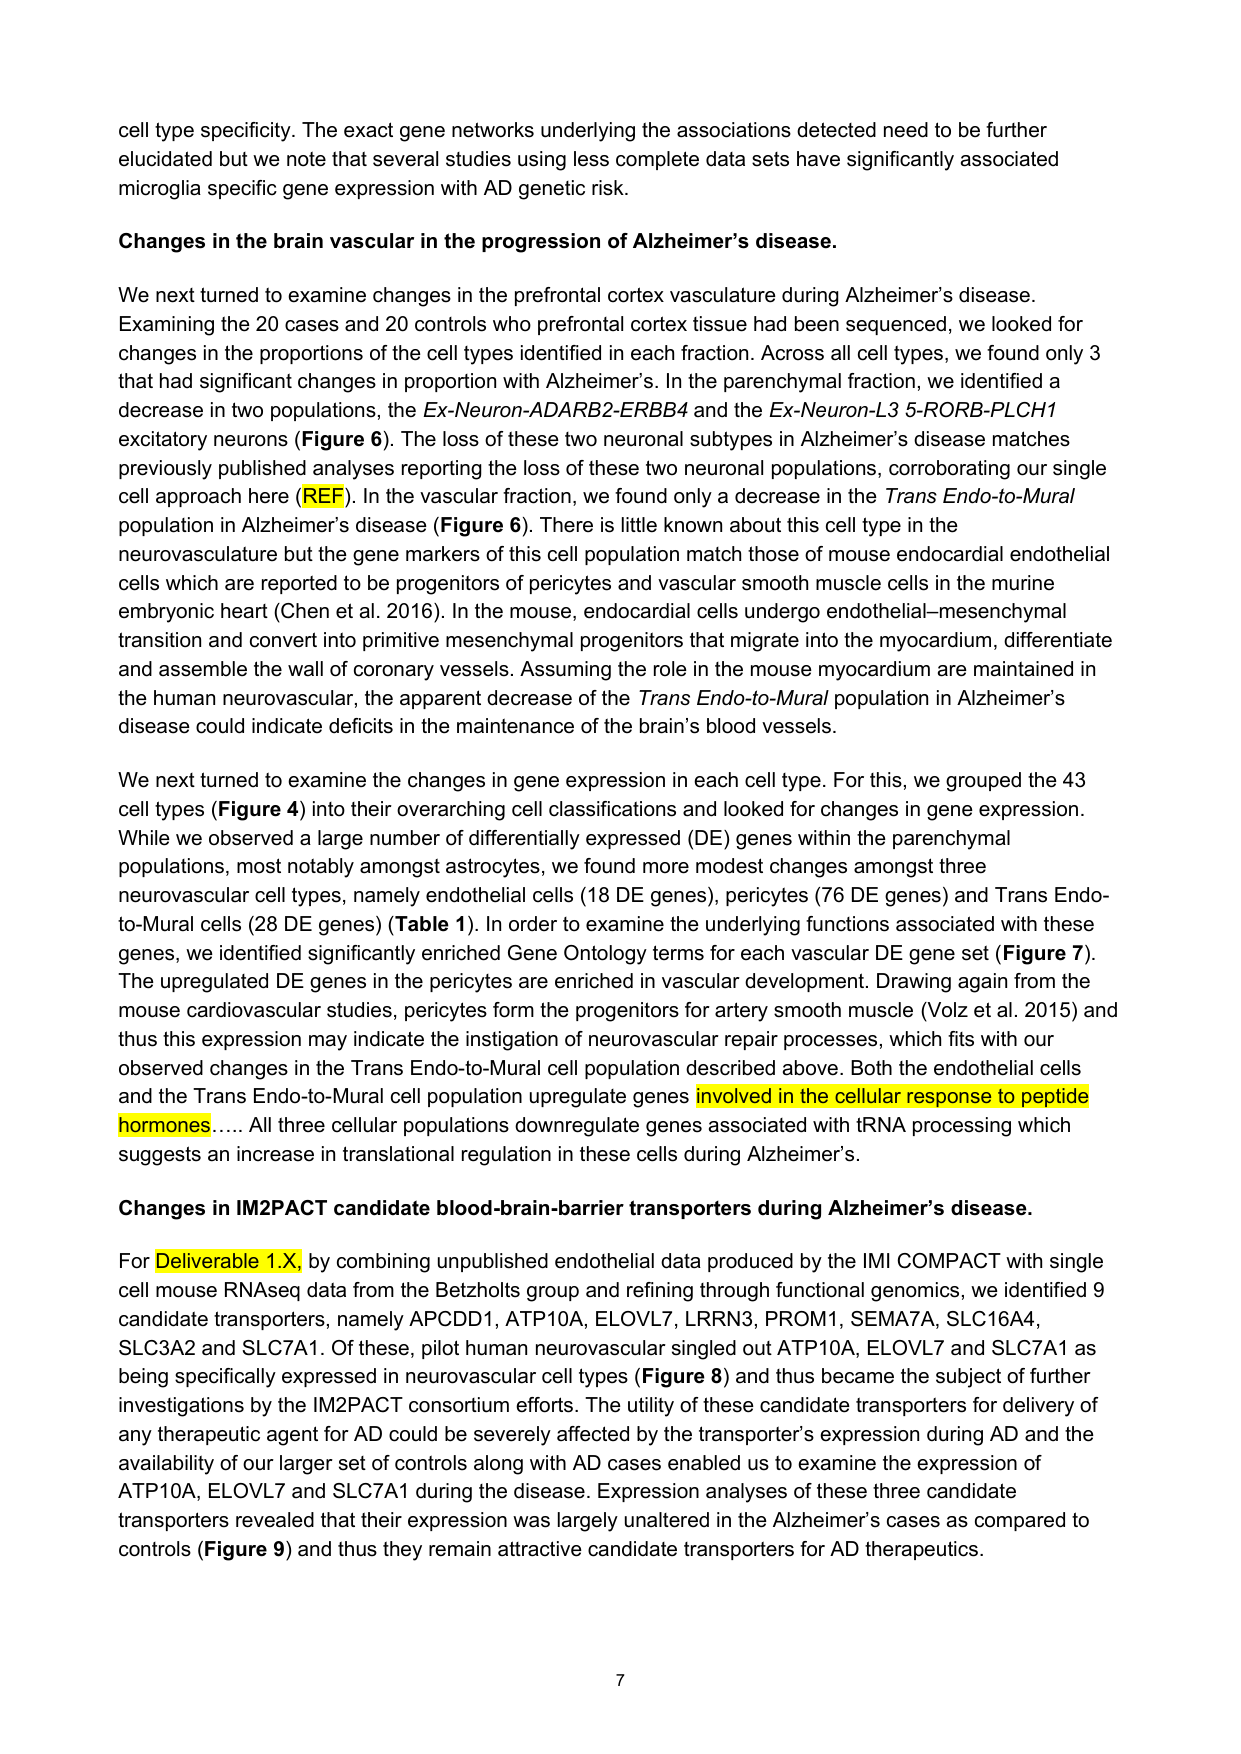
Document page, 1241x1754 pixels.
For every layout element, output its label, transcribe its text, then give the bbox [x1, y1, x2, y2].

text For Deliverable 1.X, by combining unpublished endothelial data produced by the IMI COMPACT with single cell mouse RNAseq data from the Betzholts group and refining through functional genomics, we identified 9 candidate transporters, namely APCDD1, ATP10A, ELOVL7, LRRN3, PROM1, SEMA7A, SLC16A4, SLC3A2 and SLC7A1. Of these, pilot human neurovascular singled out ATP10A, ELOVL7 and SLC7A1 as being specifically expressed in neurovascular cell types (Figure 8) and thus became the subject of further investigations by the IM2PACT consortium efforts. The utility of these candidate transporters for delivery of any therapeutic agent for AD could be severely affected by the transporter’s expression during AD and the availability of our larger set of controls along with AD cases enabled us to examine the expression of ATP10A, ELOVL7 and SLC7A1 during the disease. Expression analyses of these three candidate transporters revealed that their expression was largely unaltered in the Alzheimer’s cases as compared to controls (Figure 9) and thus they remain attractive candidate transporters for AD therapeutics. [118, 1249, 1122, 1561]
text Changes in IM2PACT candidate blood-brain-barrier transporters during Alzheimer’s disease. [118, 1196, 1122, 1219]
text We next turned to examine changes in the prefrontal cortex vasculature during Alzheimer’s disease. Examining the 20 cases and 20 controls who prefrontal cortex tissue had been sequenced, we looked for changes in the proportions of the cell types identified in each fraction. Across all cell types, we found only 3 that had significant changes in proportion with Alzheimer’s. In the parenchymal fraction, we identified a decrease in two populations, the Ex-Neuron-ADARB2-ERBB4 and the Ex-Neuron-L3 5-RORB-PLCH1 excitatory neurons (Figure 6). The loss of these two neuronal subtypes in Alzheimer’s disease matches previously published analyses reporting the loss of these two neuronal populations, corroborating our single cell approach here (REF). In the vascular fraction, we found only a decrease in the Trans Endo-to-Mural population in Alzheimer’s disease (Figure 6). There is little known about this cell type in the neurovasculature but the gene markers of this cell population match those of mouse endocardial endothelial cells which are reported to be progenitors of pericytes and vascular smooth muscle cells in the murine embryonic heart (Chen et al. 2016). In the mouse, endocardial cells undergo endothelial–mesenchymal transition and convert into primitive mesenchymal progenitors that migrate into the myocardium, differentiate and assemble the wall of coronary vessels. Assuming the role in the mouse myocardium are maintained in the human neurovascular, the apparent decrease of the Trans Endo-to-Mural population in Alzheimer’s disease could indicate deficits in the maintenance of the brain’s blood vessels. [118, 283, 1122, 738]
text Changes in the brain vascular in the progression of Alzheimer’s disease. [118, 229, 1122, 253]
text We next turned to examine the changes in gene expression in each cell type. For this, we grouped the 43 cell types (Figure 4) into their overarching cell classifications and looked for changes in gene expression. While we observed a large number of differentially expressed (DE) genes within the parenchymal populations, most notably amongst astrocytes, we found more modest changes amongst three neurovascular cell types, namely endothelial cells (18 DE genes), pericytes (76 DE genes) and Trans Endo-to-Mural cells (28 DE genes) (Table 1). In order to examine the underlying functions associated with these genes, we identified significantly enriched Gene Ontology terms for each vascular DE gene set (Figure 7). The upregulated DE genes in the pericytes are enriched in vascular development. Drawing again from the mouse cardiovascular studies, pericytes form the progenitors for artery smooth muscle (Volz et al. 2015) and thus this expression may indicate the instigation of neurovascular repair processes, which fits with our observed changes in the Trans Endo-to-Mural cell population described above. Both the endothelial cells and the Trans Endo-to-Mural cell population upregulate genes involved in the cellular response to peptide hormones….. All three cellular populations downregulate genes associated with tRNA processing which suggests an increase in translational regulation in these cells during Alzheimer’s. [118, 768, 1122, 1166]
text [118, 118, 1122, 199]
